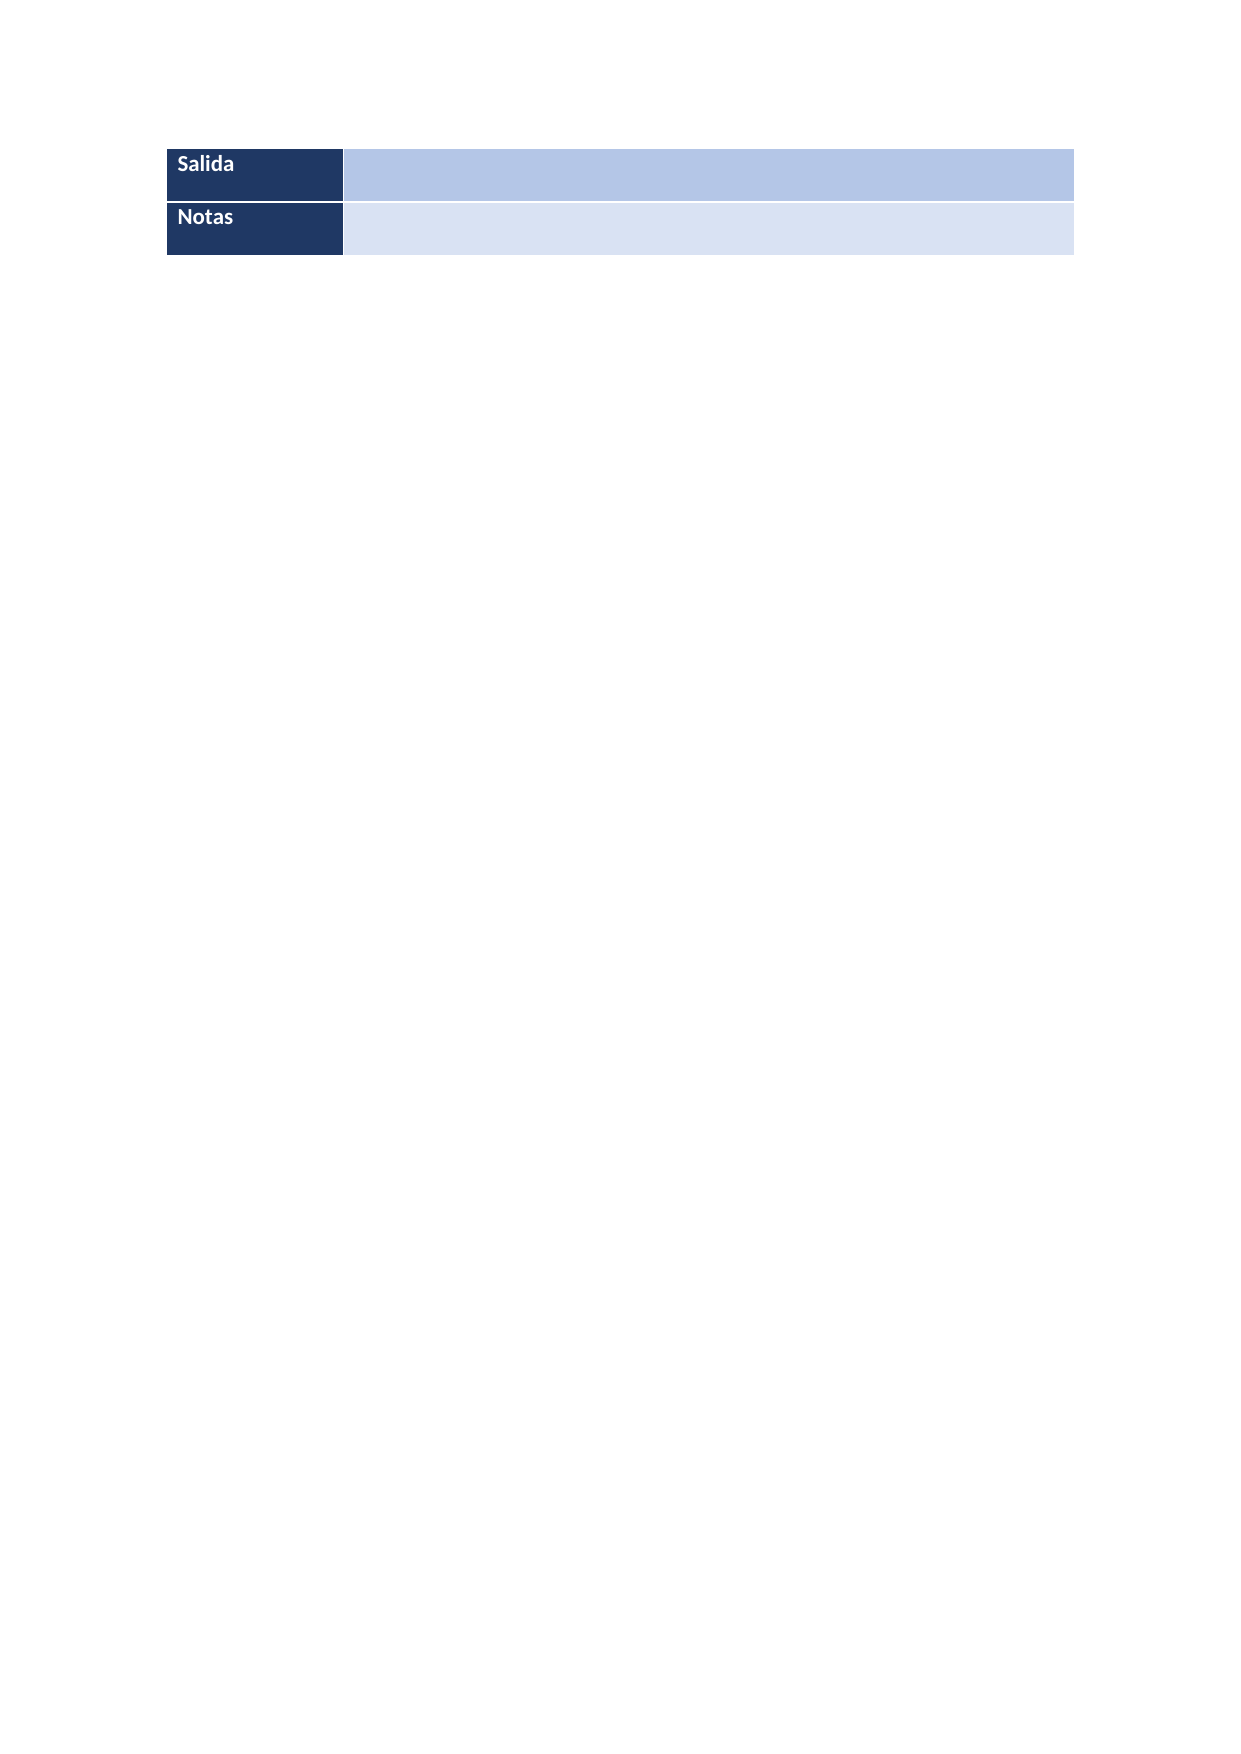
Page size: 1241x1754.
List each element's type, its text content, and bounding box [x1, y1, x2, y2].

table_cell Notas [167, 203, 343, 255]
table_cell Salida [167, 149, 343, 201]
table_cell [344, 203, 1074, 255]
table_cell [344, 149, 1074, 201]
